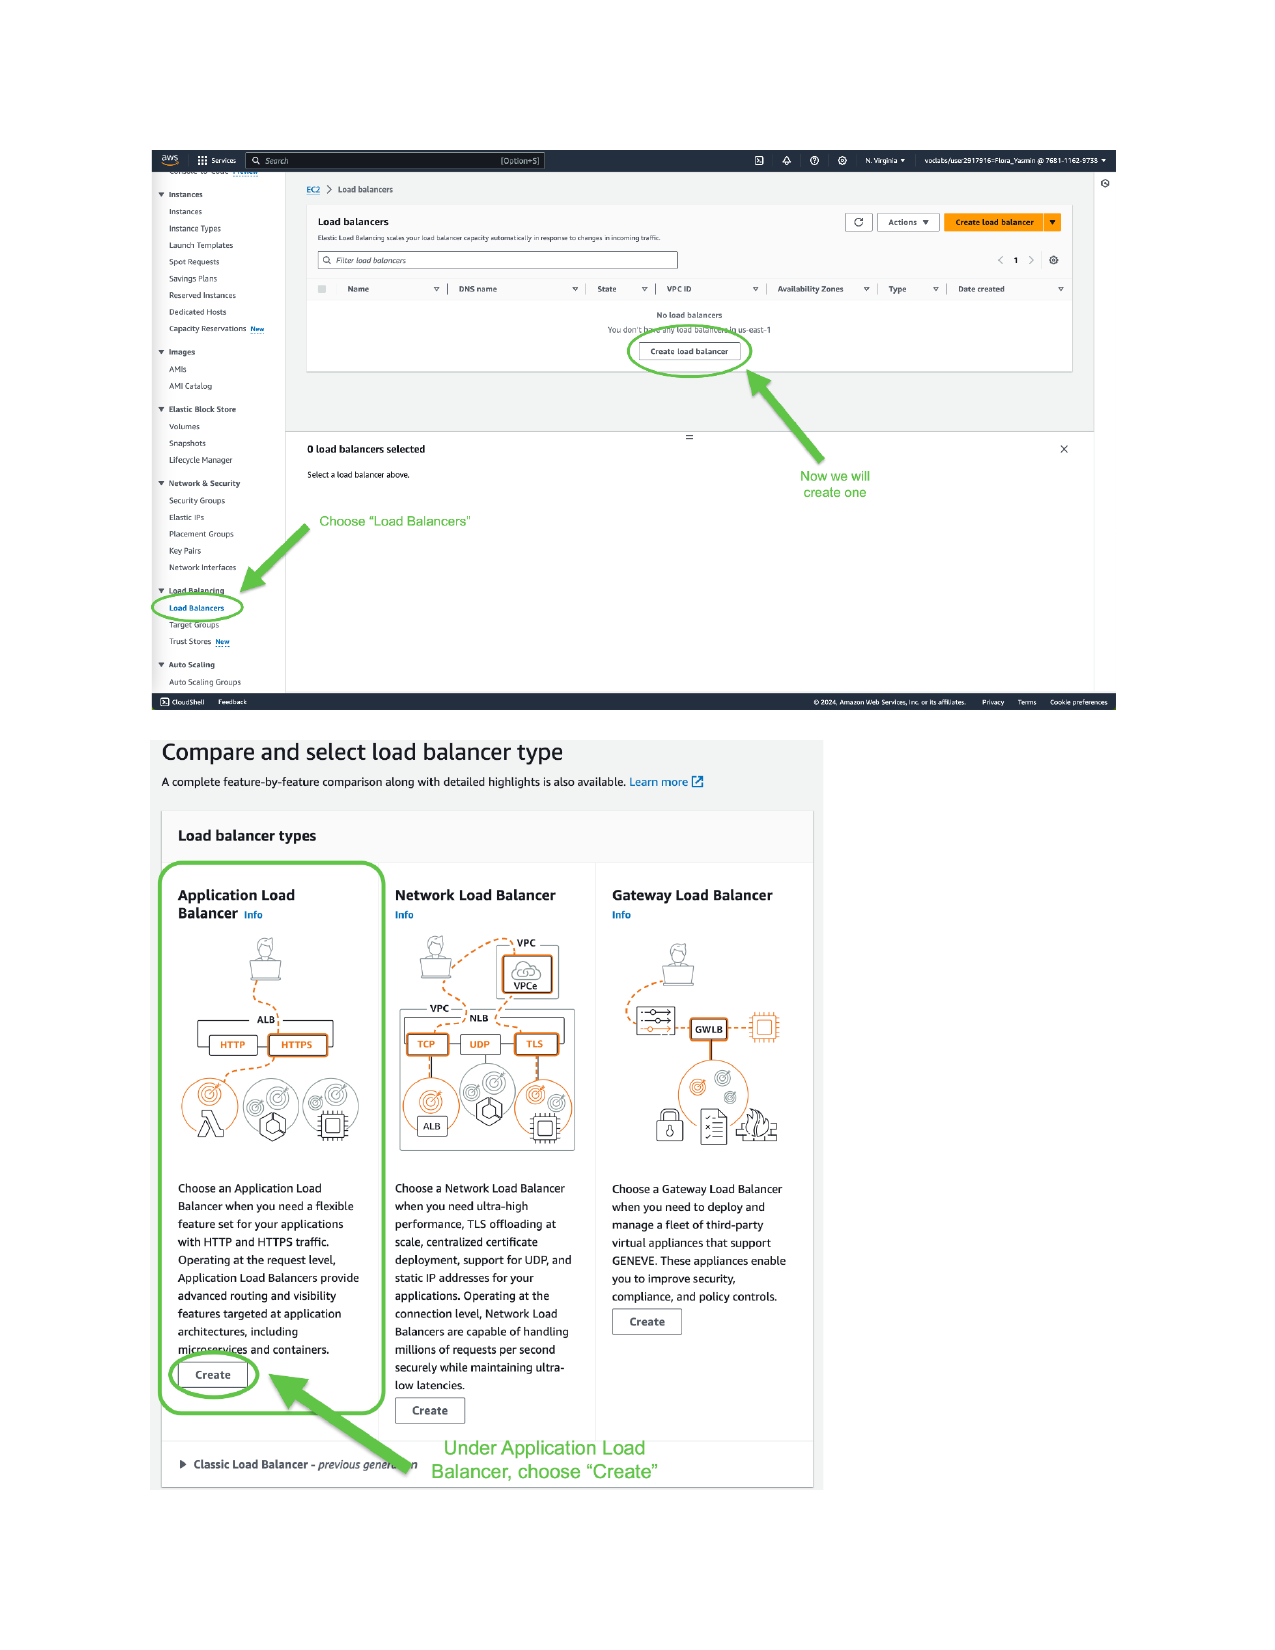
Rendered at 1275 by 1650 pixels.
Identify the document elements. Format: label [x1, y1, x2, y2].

picture [150, 150, 1116, 710]
picture [150, 740, 824, 1490]
